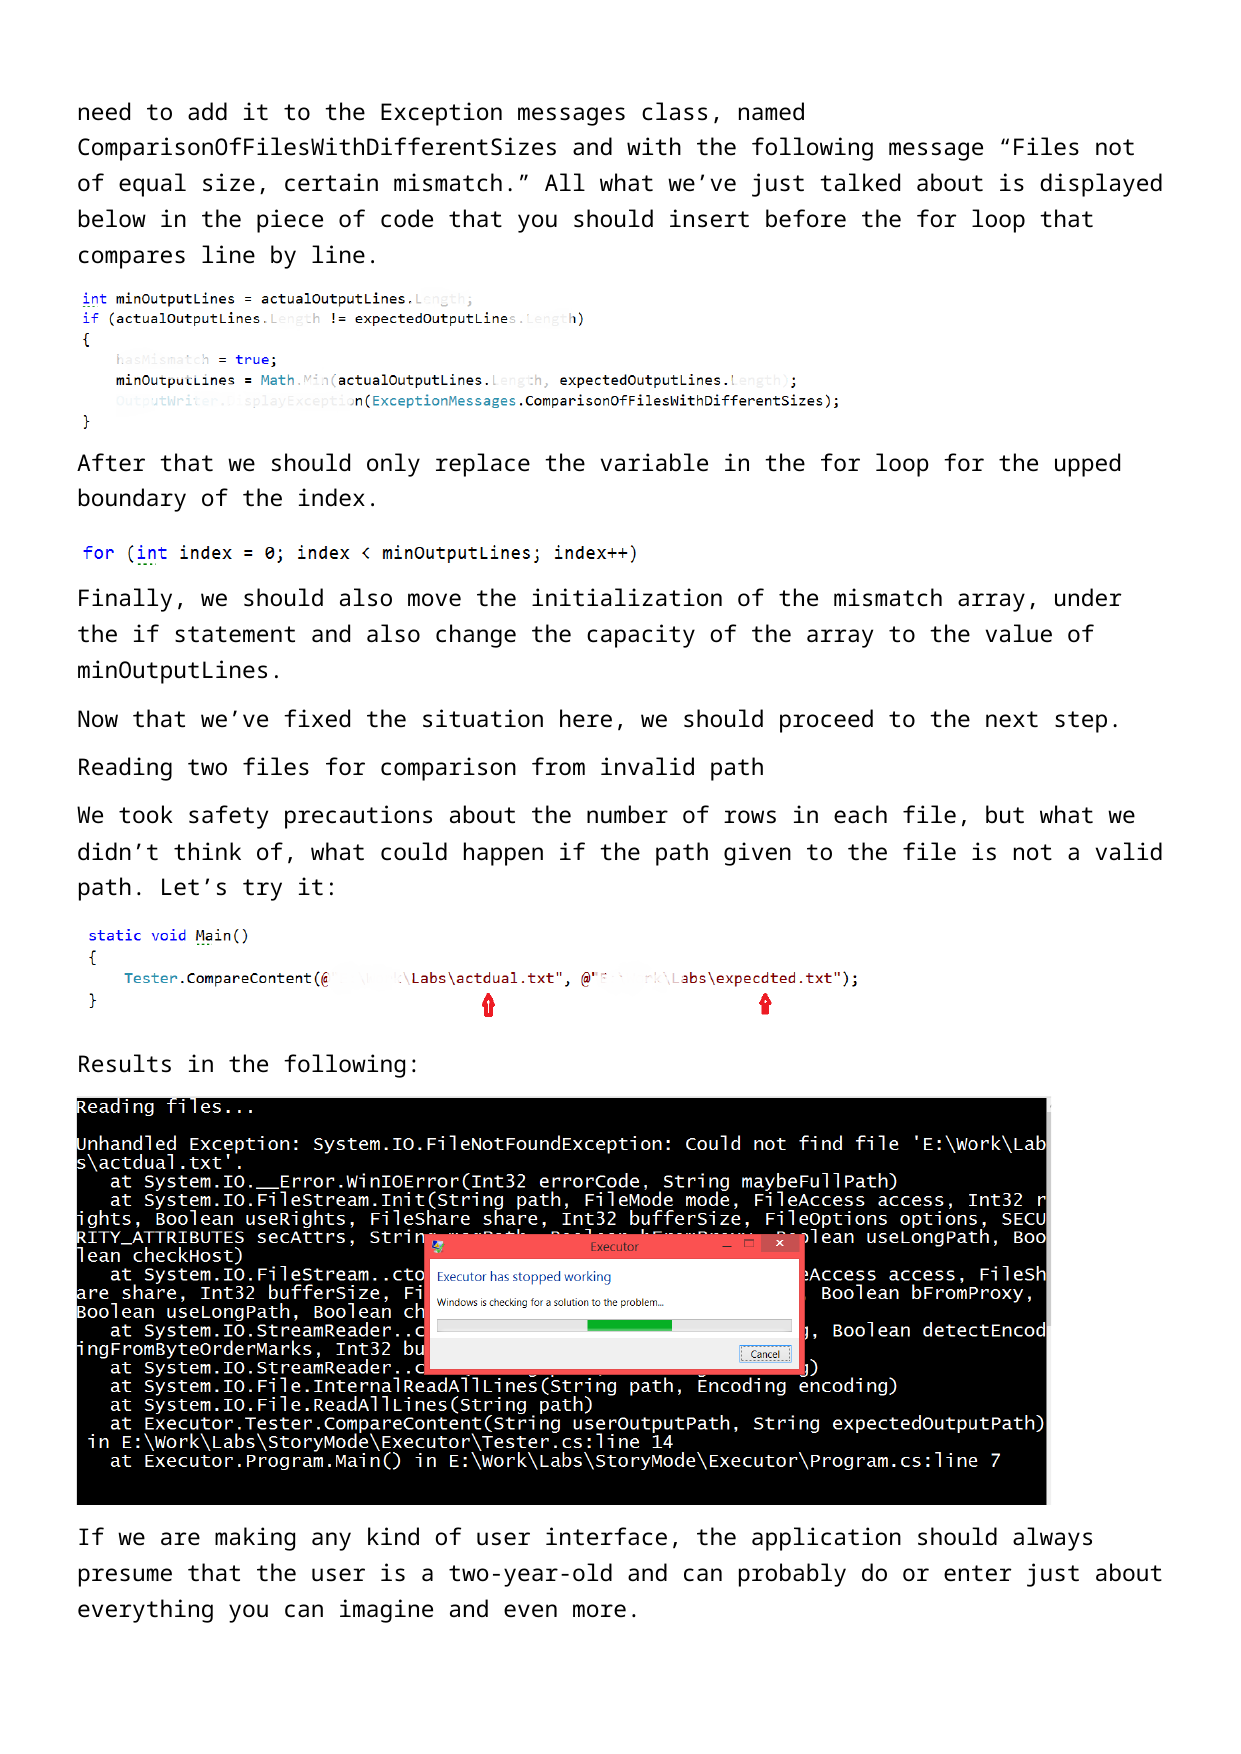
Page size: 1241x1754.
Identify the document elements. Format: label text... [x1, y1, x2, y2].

text Reading two files for comparison from invalid path [77, 751, 1163, 782]
picture [76, 1096, 1052, 1505]
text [77, 95, 1163, 270]
picture [76, 919, 873, 1032]
text Now that we’ve fixed the situation here, we should proceed to the next step. [77, 703, 1163, 734]
text If we are making any kind of user interface, the application should always presume that the user is a two-year-old and can probably do or enter just about everything you can imagine and even more. [77, 1521, 1163, 1624]
text Finally, we should also move the initialization of the mismatch array, under the if statement and also change the capacity of the array to the value of minOutputLines. [77, 582, 1163, 685]
text Results in the following: [77, 1048, 1163, 1079]
text We took safety precautions about the number of rows in each file, but what we didn’t think of, what could happen if the path given to the file is not a valid path. Let’s try it: [77, 799, 1163, 903]
text After that we should only replace the variable in the for loop for the upped boundary of the index. [77, 446, 1163, 514]
picture [76, 287, 851, 430]
picture [76, 530, 654, 566]
